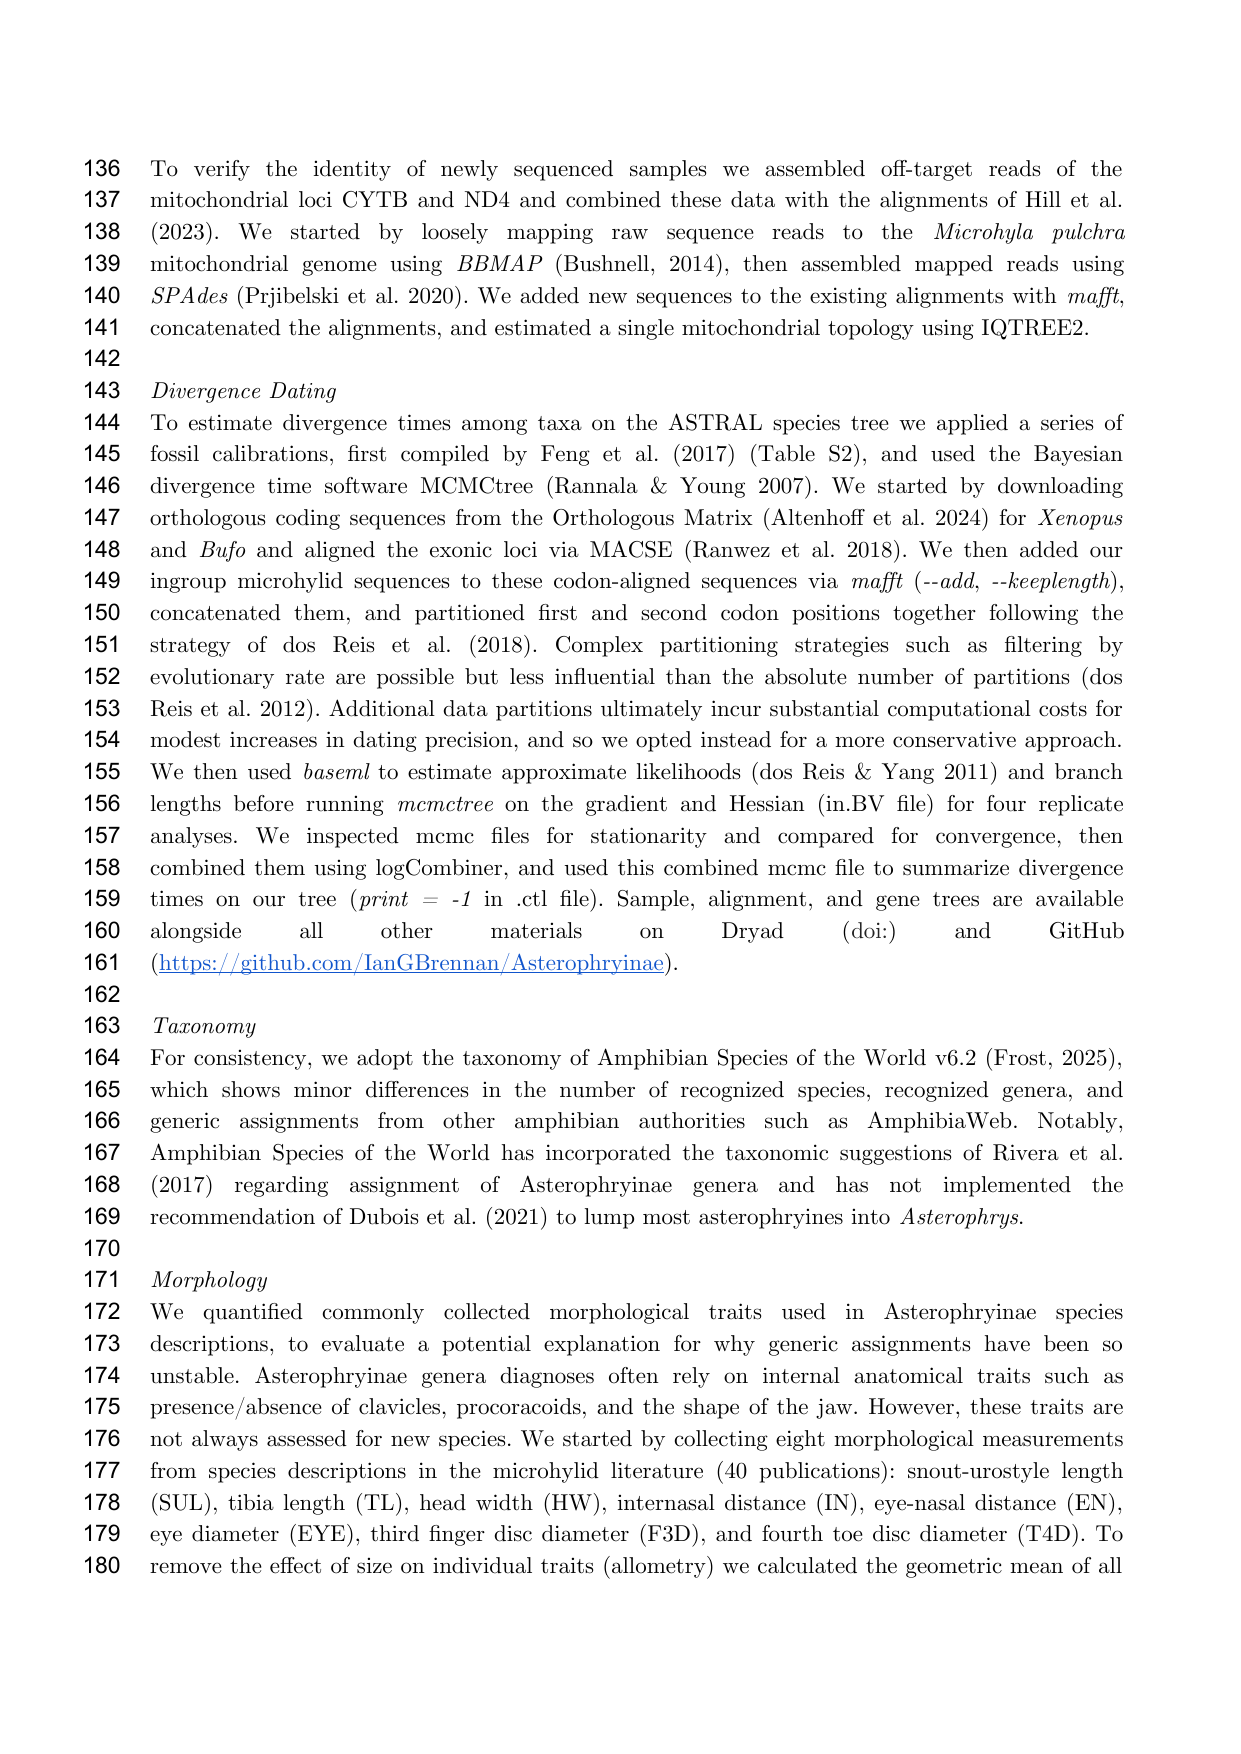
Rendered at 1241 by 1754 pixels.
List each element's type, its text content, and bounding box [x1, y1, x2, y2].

text Morphology [150, 1262, 1124, 1293]
text Taxonomy [150, 1008, 1124, 1039]
text To verify the identity of newly sequenced samples we assembled off-target reads of the mitochondrial loci CYTB and ND4 and combined these data with the alignments of Hill et al. (2023). We started by loosely mapping raw sequence reads to the Microhyla pulchra mitochondrial genome using BBMAP (Bushnell, 2014), then assembled mapped reads using SPAdes (Prjibelski et al. 2020). We added new sequences to the existing alignments with mafft, concatenated the alignments, and estimated a single mitochondrial topology using IQTREE2. [150, 150, 1124, 341]
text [150, 1293, 1124, 1579]
text Divergence Dating [150, 372, 1124, 404]
text To estimate divergence times among taxa on the ASTRAL species tree we applied a series of fossil calibrations, first compiled by Feng et al. (2017) (Table S2), and used the Bayesian divergence time software MCMCtree (Rannala & Young 2007). We started by downloading orthologous coding sequences from the Orthologous Matrix (Altenhoff et al. 2024) for Xenopus and Bufo and aligned the exonic loci via MACSE (Ranwez et al. 2018). We then added our ingroup microhylid sequences to these codon-aligned sequences via mafft (--add, --keeplength), concatenated them, and partitioned first and second codon positions together following the strategy of dos Reis et al. (2018). Complex partitioning strategies such as filtering by evolutionary rate are possible but less influential than the absolute number of partitions (dos Reis et al. 2012). Additional data partitions ultimately incur substantial computational costs for modest increases in dating precision, and so we opted instead for a more conservative approach. We then used baseml to estimate approximate likelihoods (dos Reis & Yang 2011) and branch lengths before running mcmctree on the gradient and Hessian (in.BV file) for four replicate analyses. We inspected mcmc files for stationarity and compared for convergence, then combined them using logCombiner, and used this combined mcmc file to summarize divergence times on our tree (print = -1 in .ctl file). Sample, alignment, and gene trees are available alongside all other materials on Dryad (doi:) and GitHub (https://github.com/IanGBrennan/Asterophryinae). [150, 404, 1124, 976]
text For consistency, we adopt the taxonomy of Amphibian Species of the World v6.2 (Frost, 2025), which shows minor differences in the number of recognized species, recognized genera, and generic assignments from other amphibian authorities such as AmphibiaWeb. Notably, Amphibian Species of the World has incorporated the taxonomic suggestions of Rivera et al. (2017) regarding assignment of Asterophryinae genera and has not implemented the recommendation of Dubois et al. (2021) to lump most asterophryines into Asterophrys. [150, 1039, 1124, 1230]
